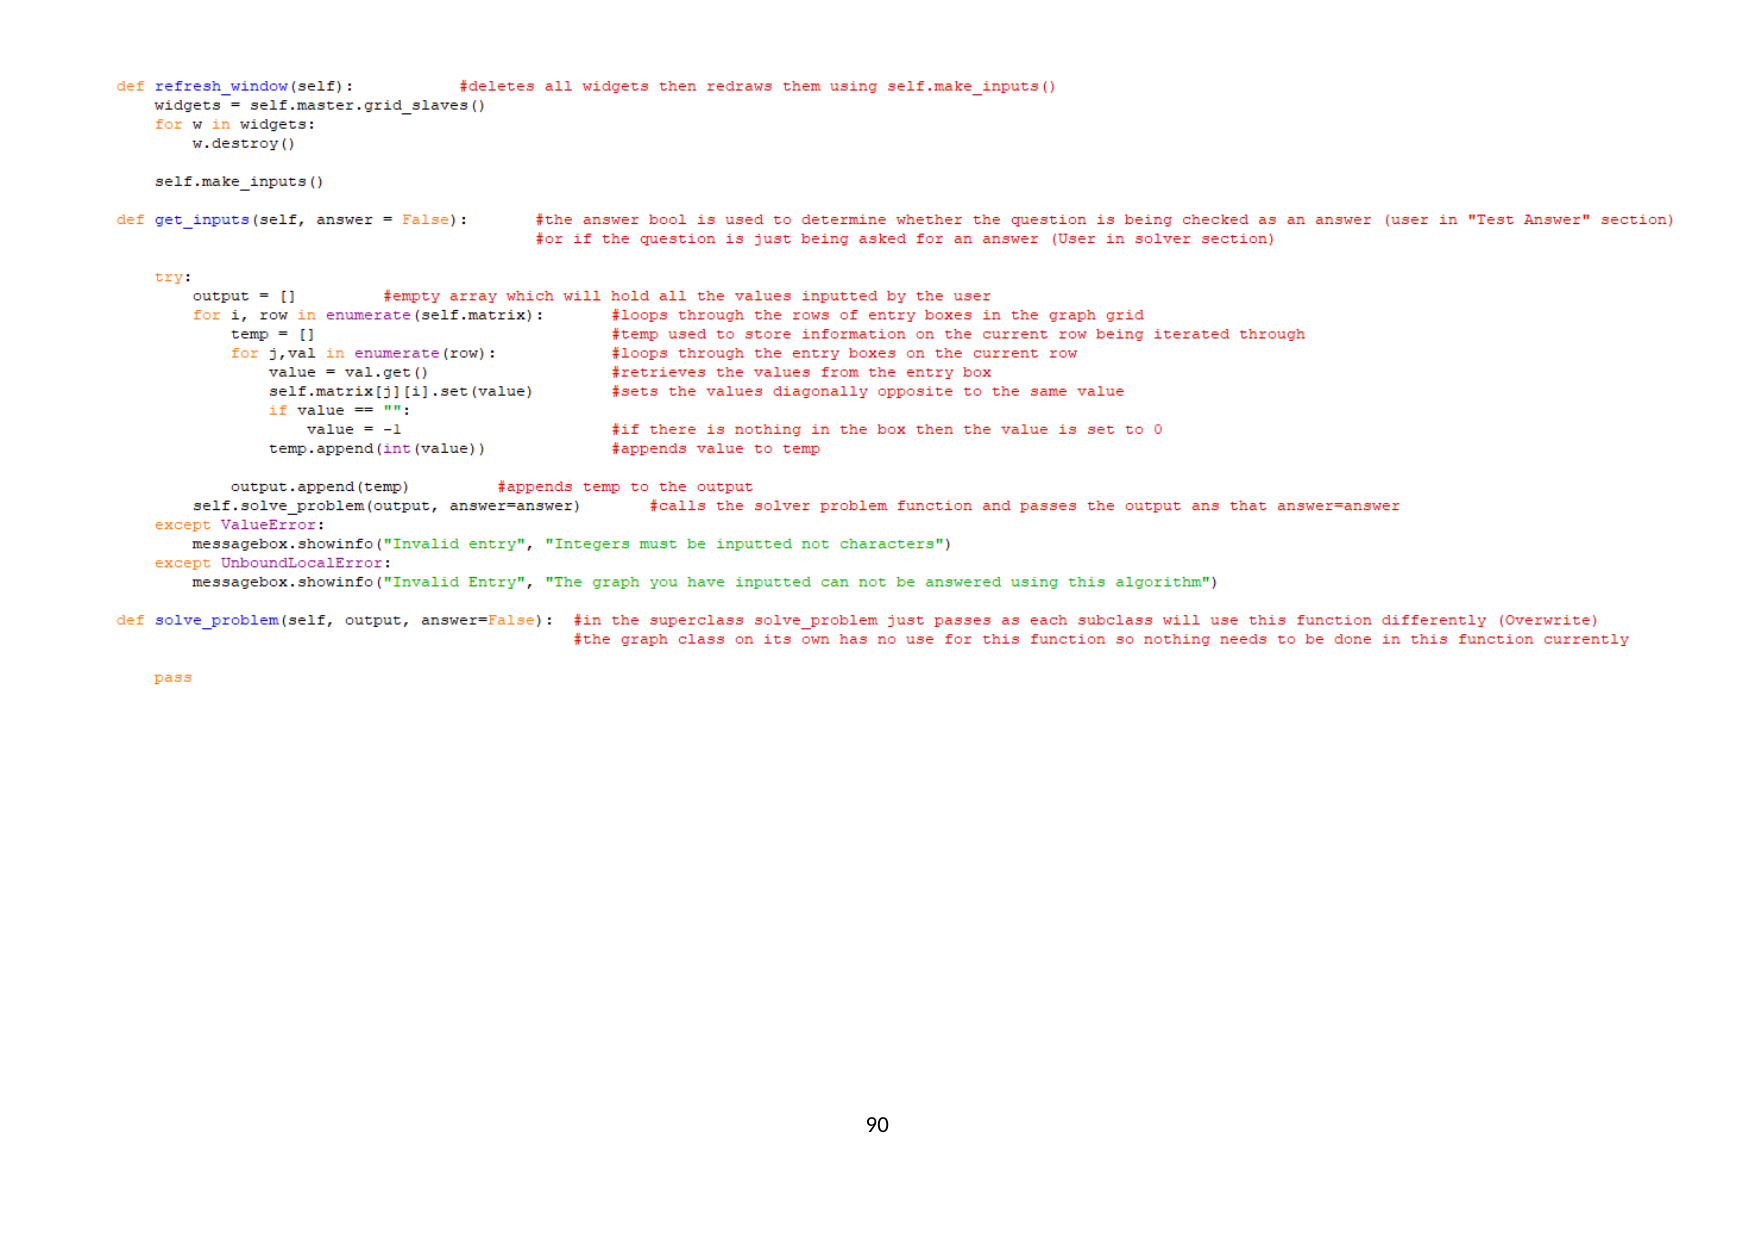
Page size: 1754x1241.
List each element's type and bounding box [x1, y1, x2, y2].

picture [75, 75, 1679, 695]
